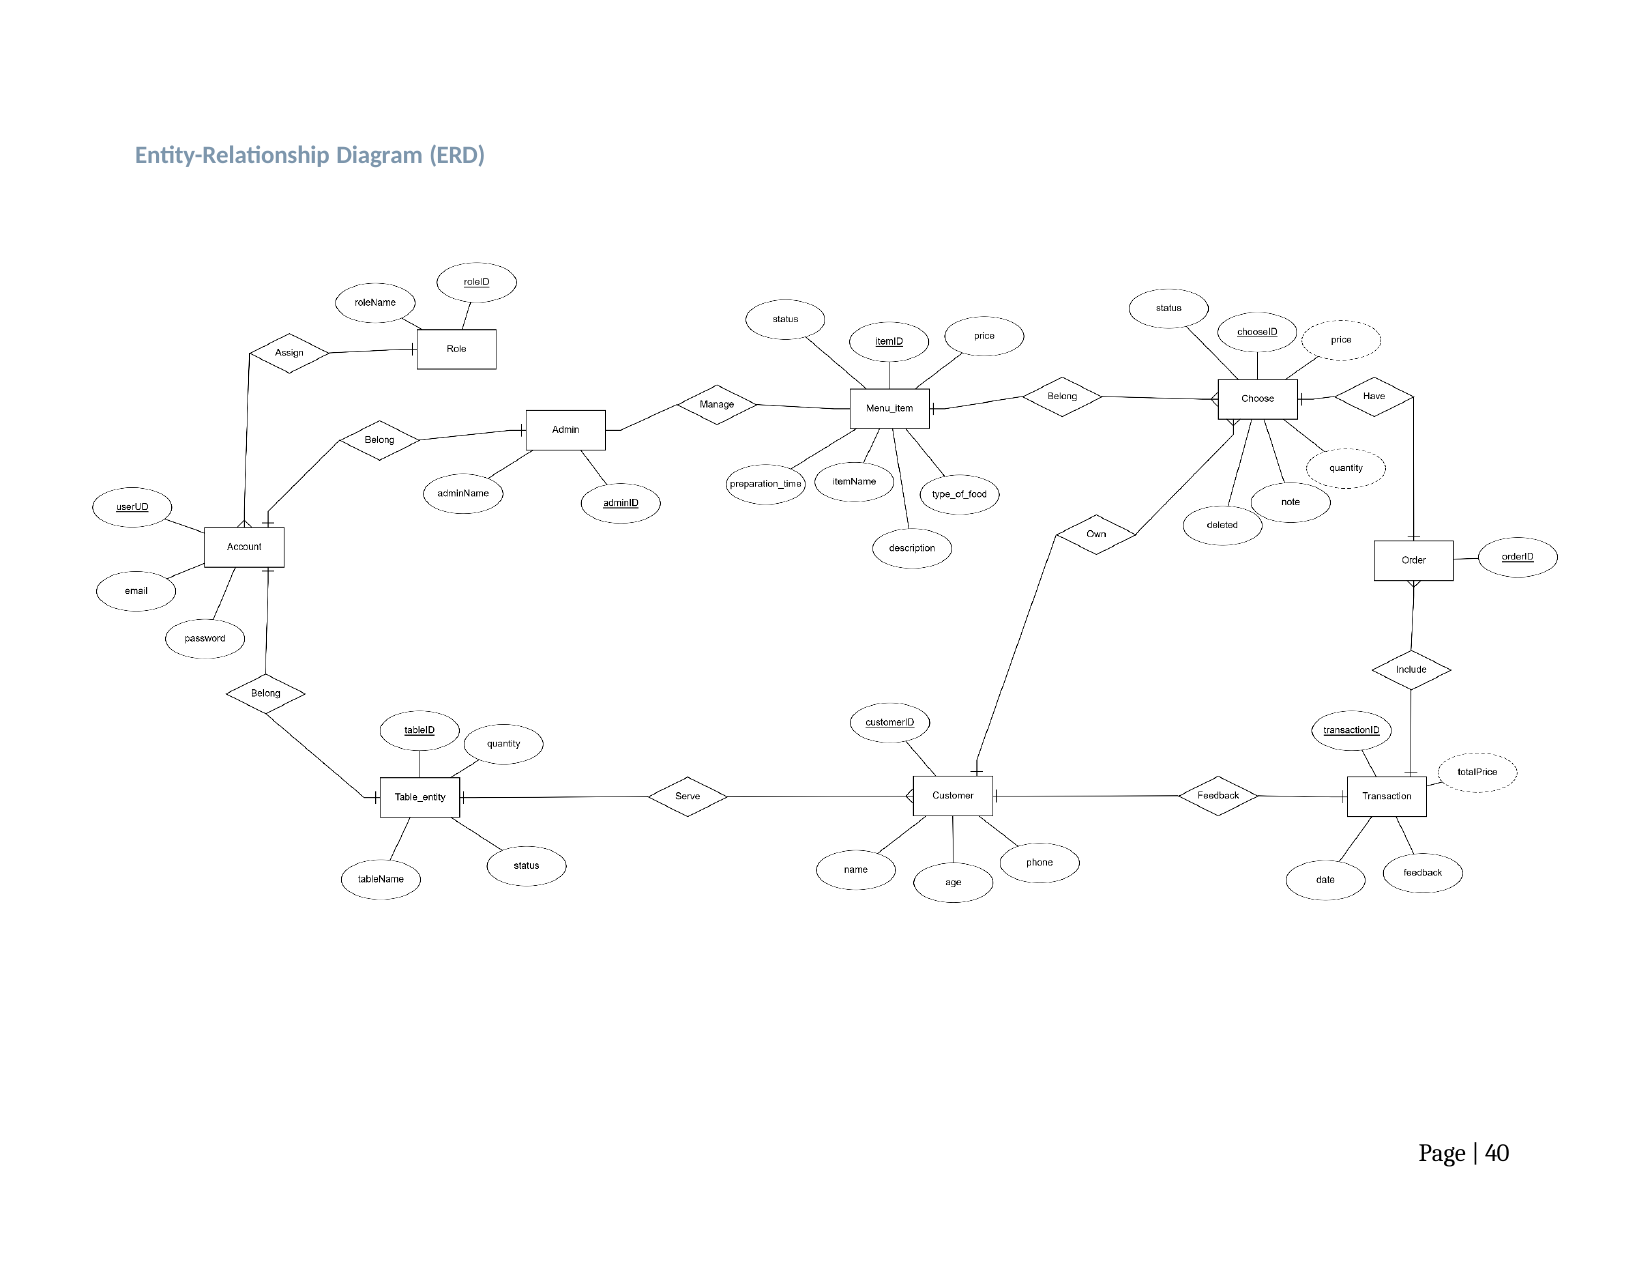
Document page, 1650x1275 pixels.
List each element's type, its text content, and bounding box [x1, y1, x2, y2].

text Entity-Relationship Diagram (ERD) [135, 139, 1560, 170]
picture [87, 257, 1563, 908]
